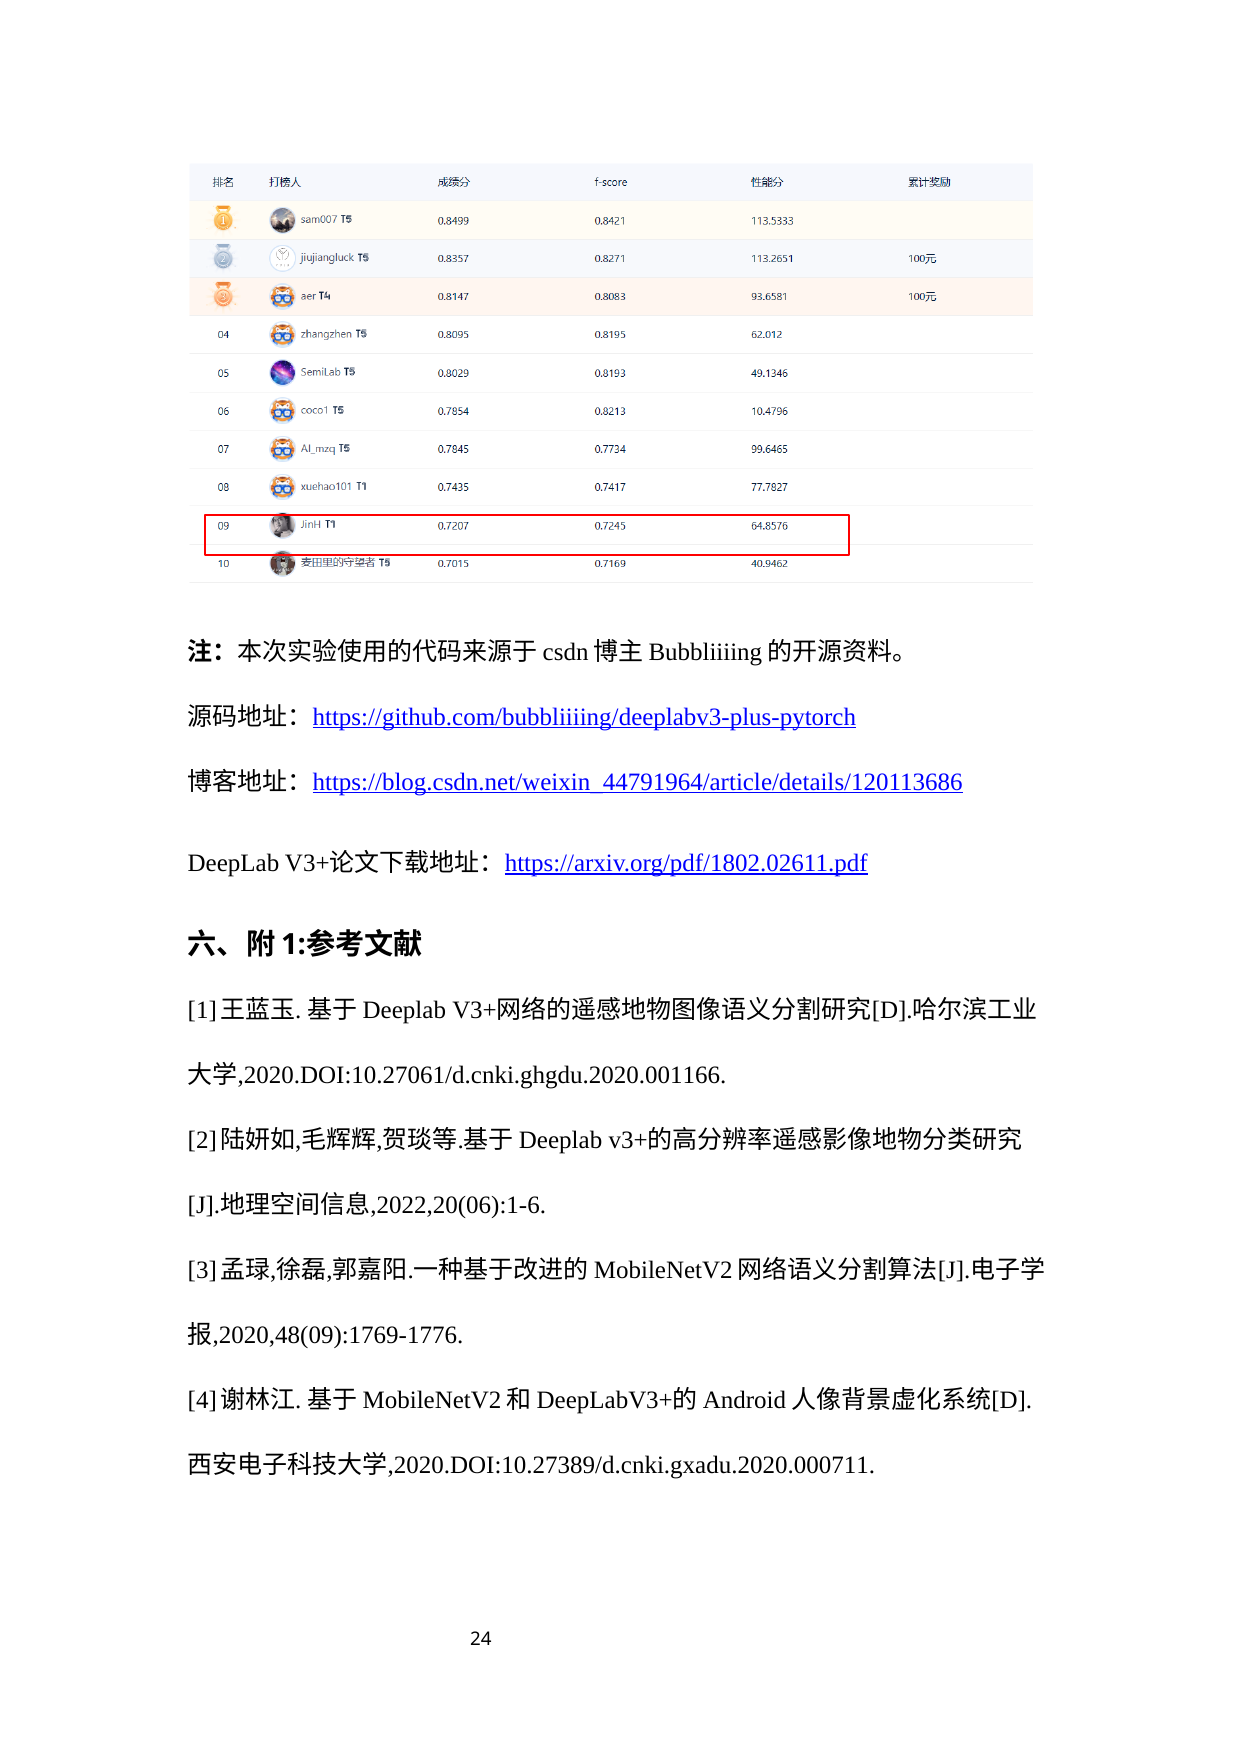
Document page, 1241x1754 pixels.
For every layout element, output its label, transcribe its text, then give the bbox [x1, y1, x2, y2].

list 孟琭,徐磊,郭嘉阳.一种基于改进的MobileNetV2网络语义分割算法[J].电子学报,2020,48(09):1769-1776. [187, 1235, 1053, 1365]
list 谢林江. 基于MobileNetV2和DeepLabV3+的Android人像背景虚化系统[D].西安电子科技大学,2020.DOI:10.27389/d.cnki.gxadu.2020.000711. [187, 1365, 1053, 1495]
list 注：本次实验使用的代码来源于csdn博主Bubbliiiing的开源资料。 [187, 617, 1053, 682]
list 六、附1:参考文献 [187, 910, 1053, 975]
list 陆妍如,毛辉辉,贺琰等.基于Deeplab v3+的高分辨率遥感影像地物分类研究[J].地理空间信息,2022,20(06):1-6. [187, 1105, 1053, 1235]
picture [187, 162, 1053, 588]
list DeepLab V3+论文下载地址：https://arxiv.org/pdf/1802.02611.pdf [187, 828, 1053, 893]
list 王蓝玉. 基于Deeplab V3+网络的遥感地物图像语义分割研究[D].哈尔滨工业大学,2020.DOI:10.27061/d.cnki.ghgdu.2020.001166. [187, 975, 1053, 1105]
list 博客地址：https://blog.csdn.net/weixin_44791964/article/details/120113686 [187, 747, 1053, 812]
list 源码地址：https://github.com/bubbliiiing/deeplabv3-plus-pytorch [187, 682, 1053, 747]
